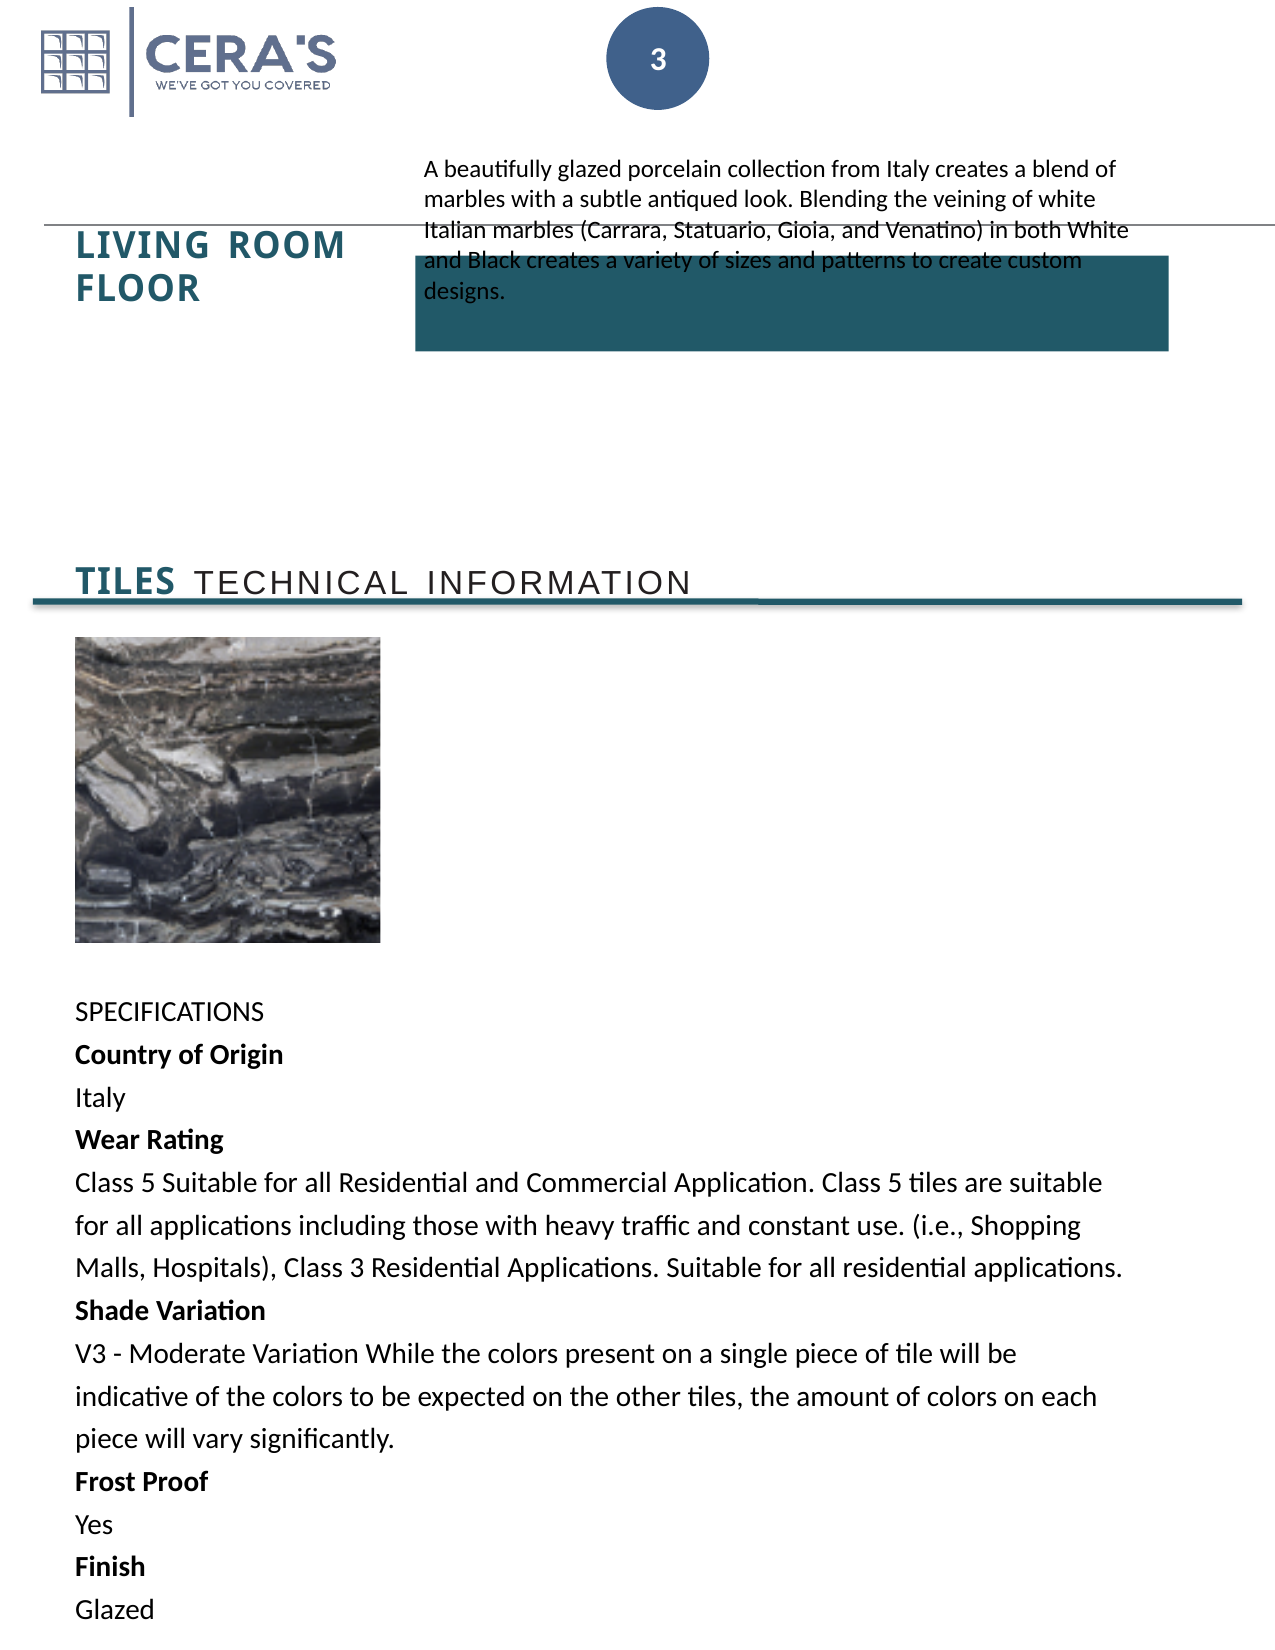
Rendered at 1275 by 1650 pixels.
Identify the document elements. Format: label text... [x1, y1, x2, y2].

text Shade Variation [75, 1286, 1134, 1329]
text Class 5 Suitable for all Residential and Commercial Application. Class 5 tiles are suitable for all applications including those with heavy traffic and constant use. (i.e., Shopping Malls, Hospitals), Class 3 Residential Applications. Suitable for all residential applications. [75, 1158, 1134, 1286]
picture [75, 637, 381, 943]
text LIVING ROOM FLOOR TILES TECHNICAL INFORMATION [75, 226, 1200, 597]
text Yes [75, 1500, 1134, 1543]
text Italy [75, 1073, 1134, 1116]
text V3 - Moderate Variation While the colors present on a single piece of tile will be indicative of the colors to be expected on the other tiles, the amount of colors on each piece will vary significantly. [75, 1329, 1134, 1457]
text Country of Origin [75, 1030, 1134, 1073]
text Finish [75, 1543, 1134, 1585]
text Glazed [75, 1585, 1134, 1628]
text Wear Rating [75, 1116, 1134, 1158]
text Frost Proof [75, 1457, 1134, 1500]
text SPECIFICATIONS [75, 987, 1134, 1030]
